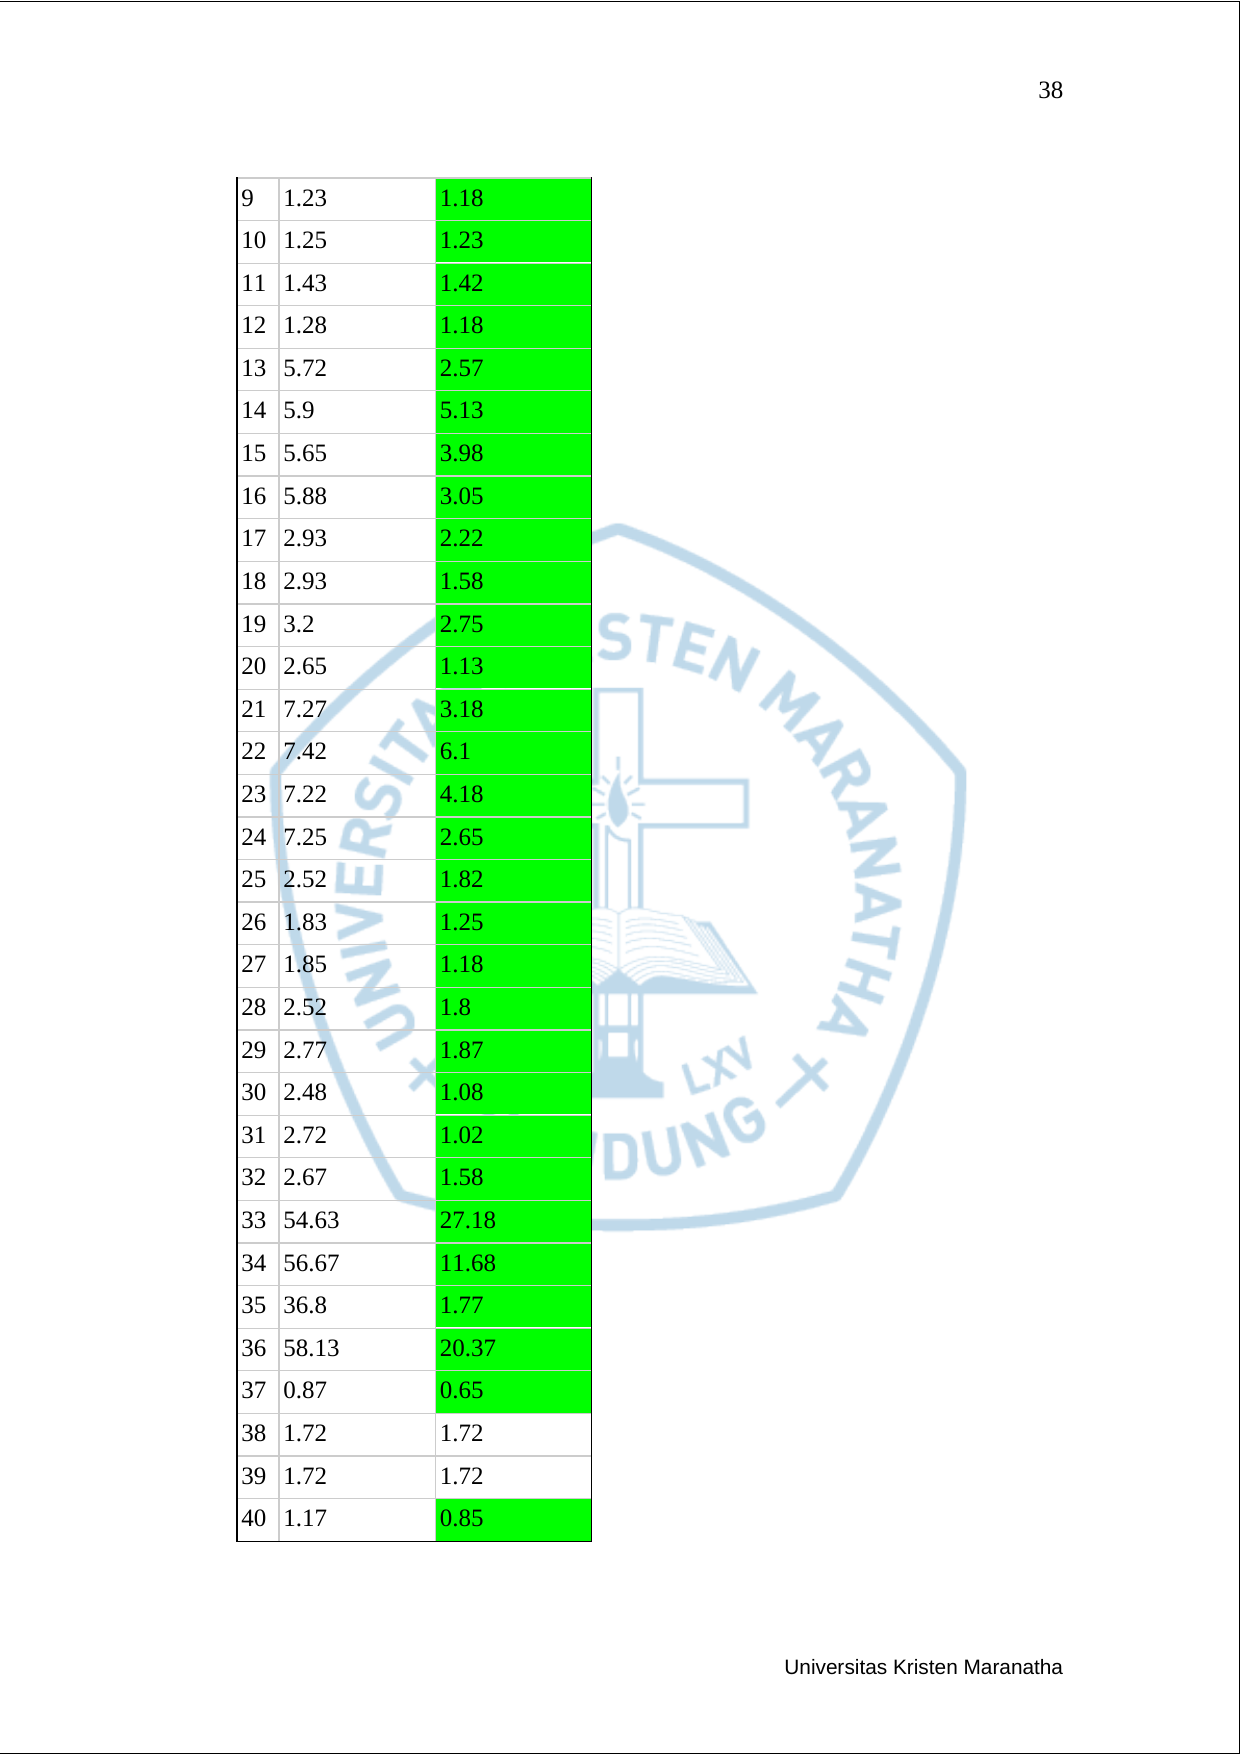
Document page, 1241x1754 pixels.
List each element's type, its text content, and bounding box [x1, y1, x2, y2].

table_cell 2.67 [280, 1158, 435, 1200]
table_cell 12 [238, 306, 278, 348]
table_cell 2.48 [280, 1073, 435, 1114]
table_cell 2.93 [280, 562, 435, 603]
table_cell 3.98 [436, 434, 591, 475]
table_cell 1.72 [280, 1457, 435, 1498]
table_cell 2.75 [436, 605, 591, 646]
table_cell 1.08 [436, 1073, 591, 1114]
table_cell 5.88 [280, 477, 435, 518]
table_cell 1.23 [280, 179, 435, 220]
table_cell 34 [238, 1244, 278, 1285]
table_cell 31 [238, 1116, 278, 1157]
picture [0, 2, 1239, 1753]
table_cell 58.13 [280, 1329, 435, 1370]
table_cell 26 [238, 903, 278, 944]
table_cell 2.93 [280, 519, 435, 561]
table_cell 1.23 [436, 221, 591, 262]
table_cell 15 [238, 434, 278, 475]
table_cell 30 [238, 1073, 278, 1114]
table_cell 7.42 [280, 732, 435, 774]
table_cell 2.52 [280, 988, 435, 1029]
table_cell 20.37 [436, 1329, 591, 1370]
table_cell 20 [238, 647, 278, 688]
table_cell 5.72 [280, 349, 435, 390]
table_cell 1.02 [436, 1116, 591, 1157]
table_cell 5.65 [280, 434, 435, 475]
table_cell 28 [238, 988, 278, 1029]
table_cell 54.63 [280, 1201, 435, 1242]
table_cell 25 [238, 860, 278, 901]
table_cell 1.72 [280, 1414, 435, 1455]
table_cell 1.13 [436, 647, 591, 688]
table_cell 7.27 [280, 690, 435, 731]
table_cell 0.65 [436, 1371, 591, 1413]
table_cell 16 [238, 477, 278, 518]
table_cell 2.57 [436, 349, 591, 390]
table_cell 37 [238, 1371, 278, 1413]
table_cell 18 [238, 562, 278, 603]
table_cell 1.77 [436, 1286, 591, 1327]
table_cell 1.42 [436, 264, 591, 305]
table_cell 7.22 [280, 775, 435, 816]
table_cell 1.72 [436, 1414, 591, 1455]
table_cell 5.9 [280, 391, 435, 433]
table_cell 2.22 [436, 519, 591, 561]
table_cell 1.28 [280, 306, 435, 348]
table_cell 35 [238, 1286, 278, 1327]
table_cell 6.1 [436, 732, 591, 774]
table_cell 2.52 [280, 860, 435, 901]
table_cell 1.25 [436, 903, 591, 944]
table_cell 1.82 [436, 860, 591, 901]
table_cell 2.72 [280, 1116, 435, 1157]
table_cell 11.68 [436, 1244, 591, 1285]
table_cell 1.58 [436, 1158, 591, 1200]
table_cell 17 [238, 519, 278, 561]
table_cell 36 [238, 1329, 278, 1370]
table_cell 40 [238, 1499, 278, 1541]
table_cell 3.05 [436, 477, 591, 518]
table_cell 1.17 [280, 1499, 435, 1541]
table_cell 23 [238, 775, 278, 816]
table_cell 9 [238, 179, 278, 220]
table_cell 56.67 [280, 1244, 435, 1285]
table_cell 2.65 [436, 818, 591, 859]
table_cell 24 [238, 818, 278, 859]
table_cell 13 [238, 349, 278, 390]
table_cell 3.18 [436, 690, 591, 731]
table_cell 11 [238, 264, 278, 305]
table_cell 1.18 [436, 306, 591, 348]
table_cell 1.58 [436, 562, 591, 603]
table_cell 1.83 [280, 903, 435, 944]
table_cell 2.77 [280, 1031, 435, 1072]
table_cell 38 [238, 1414, 278, 1455]
table_cell 32 [238, 1158, 278, 1200]
table_cell 10 [238, 221, 278, 262]
table_cell 1.18 [436, 945, 591, 987]
table_cell 29 [238, 1031, 278, 1072]
table_cell 3.2 [280, 605, 435, 646]
table_cell 1.72 [436, 1457, 591, 1498]
table_cell 21 [238, 690, 278, 731]
table_cell 27.18 [436, 1201, 591, 1242]
table_cell 5.13 [436, 391, 591, 433]
table_cell 0.85 [436, 1499, 591, 1541]
table_cell 33 [238, 1201, 278, 1242]
table_cell 1.87 [436, 1031, 591, 1072]
table_cell 27 [238, 945, 278, 987]
table_cell 1.85 [280, 945, 435, 987]
table_cell 14 [238, 391, 278, 433]
table_cell 7.25 [280, 818, 435, 859]
table_cell 1.18 [436, 179, 591, 220]
table_cell 19 [238, 605, 278, 646]
table_cell 0.87 [280, 1371, 435, 1413]
table_cell 22 [238, 732, 278, 774]
table_cell 4.18 [436, 775, 591, 816]
table_cell 1.25 [280, 221, 435, 262]
table_cell 36.8 [280, 1286, 435, 1327]
table_cell 39 [238, 1457, 278, 1498]
table_cell 1.8 [436, 988, 591, 1029]
table_cell 2.65 [280, 647, 435, 688]
table_cell 1.43 [280, 264, 435, 305]
